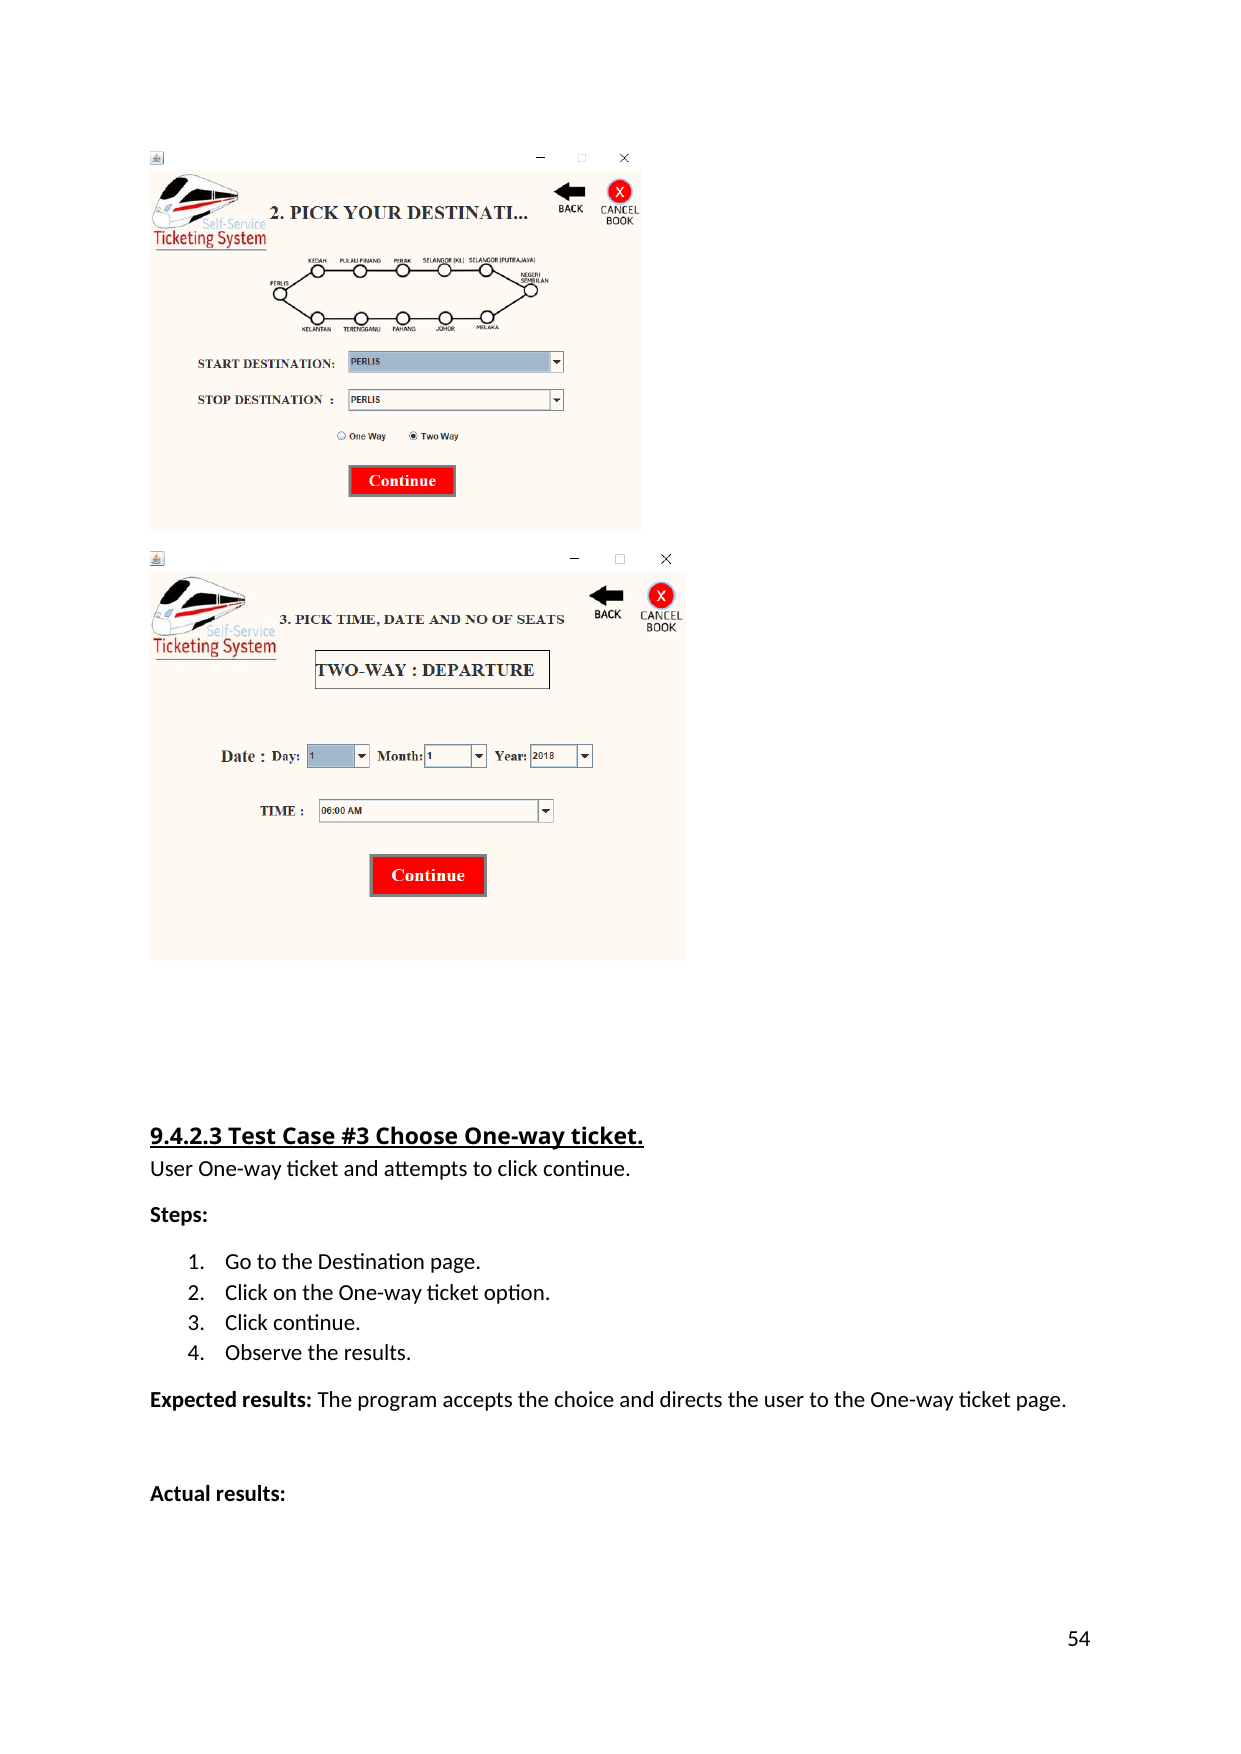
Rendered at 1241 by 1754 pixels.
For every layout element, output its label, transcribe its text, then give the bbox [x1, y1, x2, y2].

list Go to the Destination page. [187, 1247, 1090, 1275]
text Steps: [150, 1201, 1090, 1228]
text Actual results: [150, 1479, 1090, 1507]
subtitle 9.4.2.3 Test Case #3 Choose One-way ticket. [150, 1120, 1090, 1151]
picture [150, 150, 642, 532]
list Observe the results. [187, 1338, 1090, 1366]
text Expected results: The program accepts the choice and directs the user to the One-way ticket page. [150, 1385, 1090, 1413]
list Click continue. [187, 1308, 1090, 1336]
text User One-way ticket and attempts to click continue. [150, 1154, 1090, 1182]
list Click on the One-way ticket option. [187, 1278, 1090, 1306]
picture [150, 550, 687, 961]
